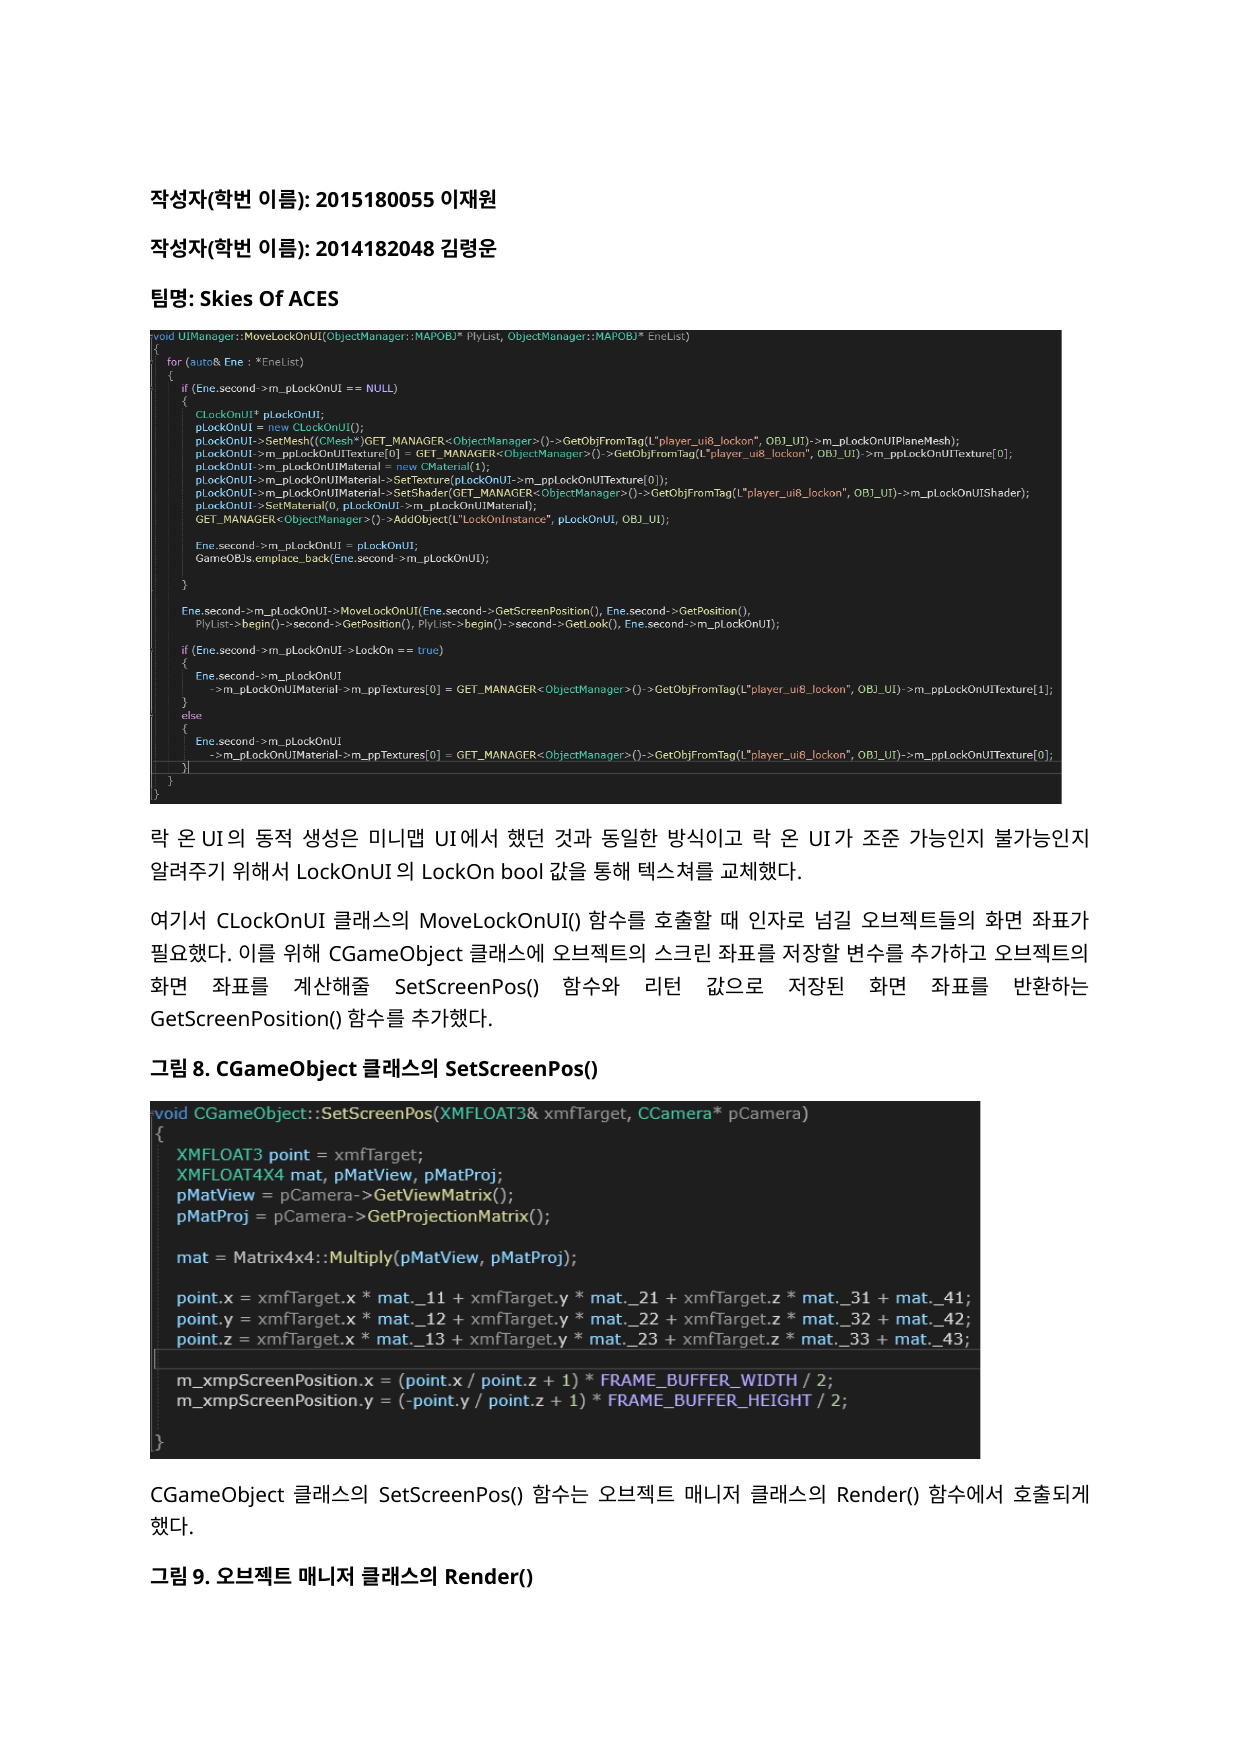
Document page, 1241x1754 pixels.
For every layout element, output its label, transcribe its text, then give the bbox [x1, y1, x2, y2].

text 여기서 CLockOnUI 클래스의 MoveLockOnUI() 함수를 호출할 때 인자로 넘길 오브젝트들의 화면 좌표가 필요했다. 이를 위해 CGameObject 클래스에 오브젝트의 스크린 좌표를 저장할 변수를 추가하고 오브젝트의 화면 좌표를 계산해줄 SetScreenPos() 함수와 리턴 값으로 저장된 화면 좌표를 반환하는 GetScreenPosition() 함수를 추가했다. [150, 904, 1090, 1033]
text 그림8. CGameObject 클래스의 SetScreenPos() [150, 1052, 1090, 1082]
text CGameObject 클래스의 SetScreenPos() 함수는 오브젝트 매니저 클래스의 Render() 함수에서 호출되게 했다. [150, 1478, 1090, 1541]
picture [150, 1101, 981, 1459]
picture [150, 330, 1062, 804]
text 락 온UI의 동적 생성은 미니맵 UI에서 했던 것과 동일한 방식이고 락 온 UI가 조준 가능인지 불가능인지 알려주기 위해서 LockOnUI의 LockOn bool 값을 통해 텍스쳐를 교체했다. [150, 822, 1090, 885]
text 그림9. 오브젝트 매니저 클래스의 Render() [150, 1560, 1090, 1590]
